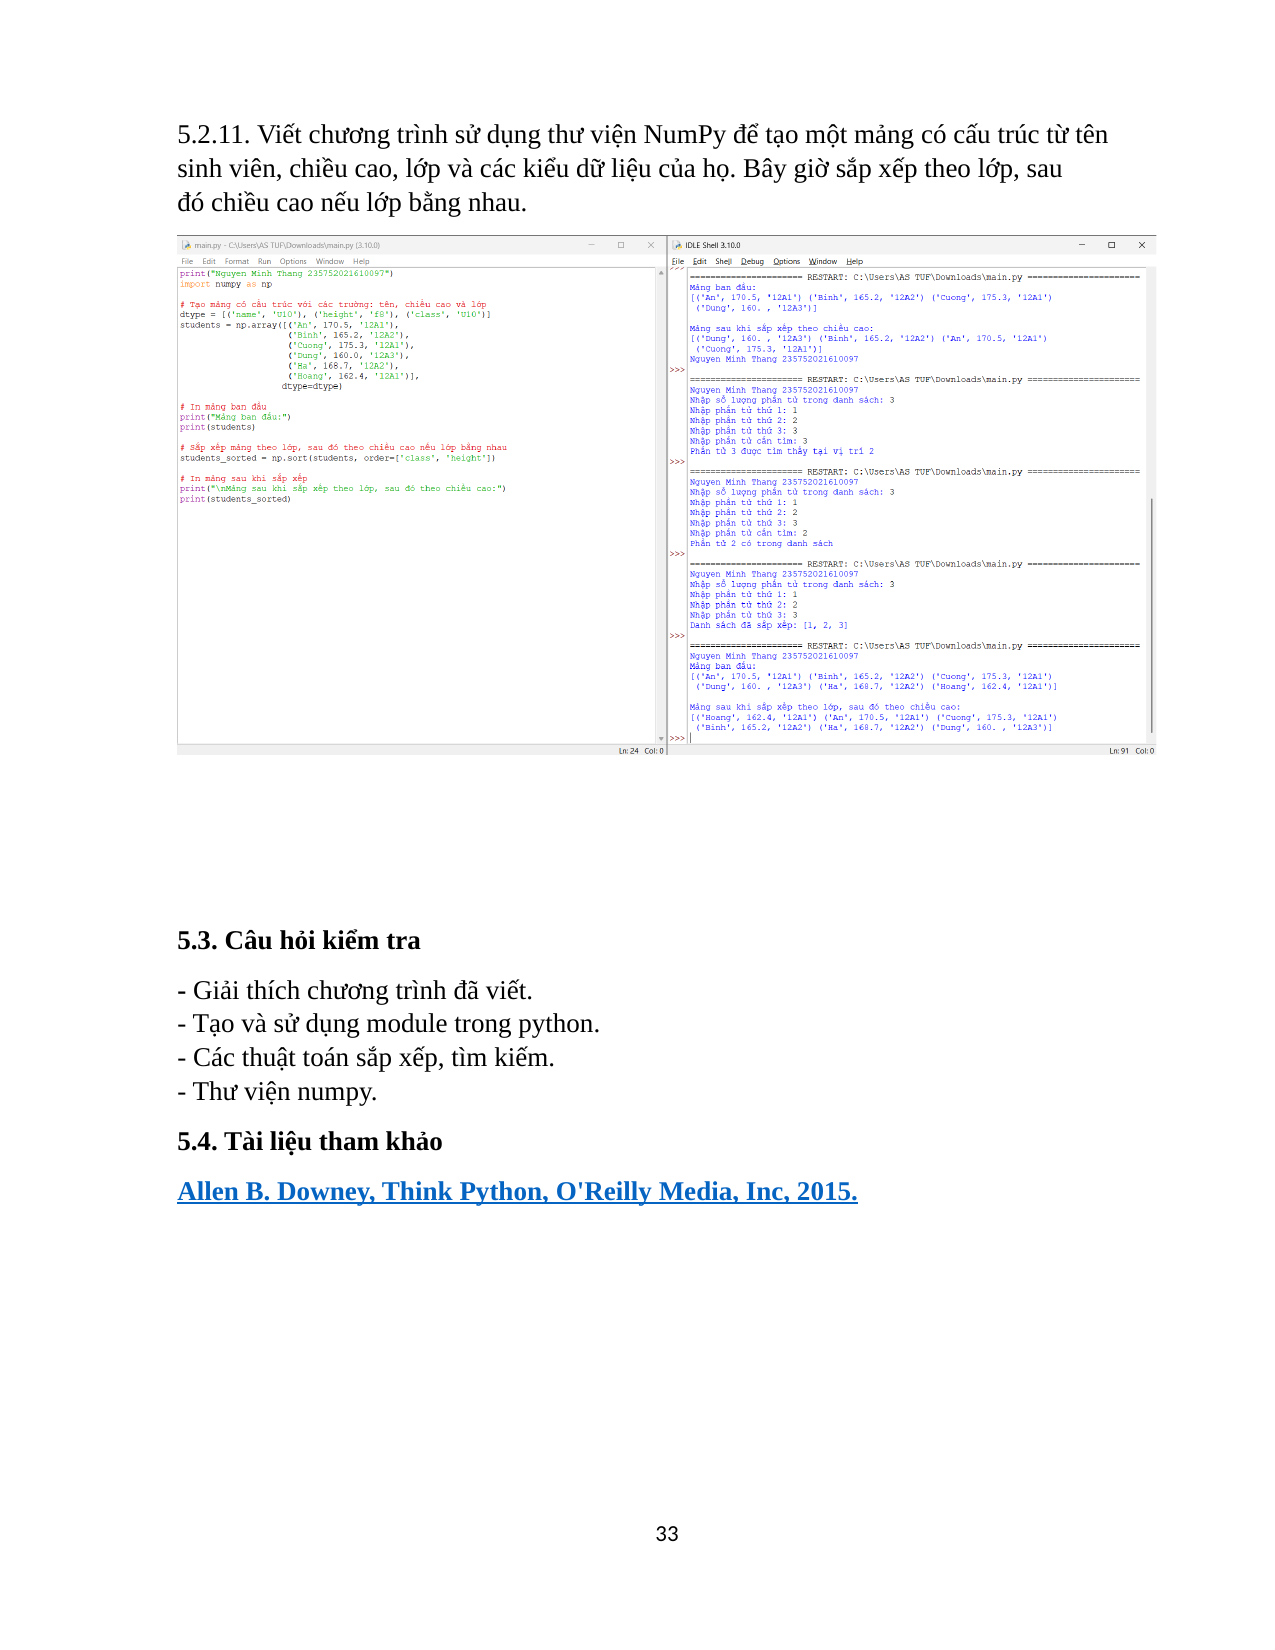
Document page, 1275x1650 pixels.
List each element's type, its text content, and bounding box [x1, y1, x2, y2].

text 5.2.11. Viết chương trình sử dụng thư viện NumPy để tạo một mảng có cấu trúc từ tên sinh viên, chiều cao, lớp và các kiểu dữ liệu của họ. Bây giờ sắp xếp theo lớp, sau đó chiều cao nếu lớp bằng nhau. [177, 118, 1156, 217]
text Allen B. Downey, Think Python, O'Reilly Media, Inc, 2015. [177, 1175, 1156, 1206]
text 5.3. Câu hỏi kiểm tra [177, 924, 1156, 955]
picture [177, 235, 1157, 755]
text - Giải thích chương trình đã viết. - Tạo và sử dụng module trong python. - Các thuật toán sắp xếp, tìm kiếm. - Thư viện numpy. [177, 974, 1156, 1106]
text 5.4. Tài liệu tham khảo [177, 1125, 1156, 1156]
